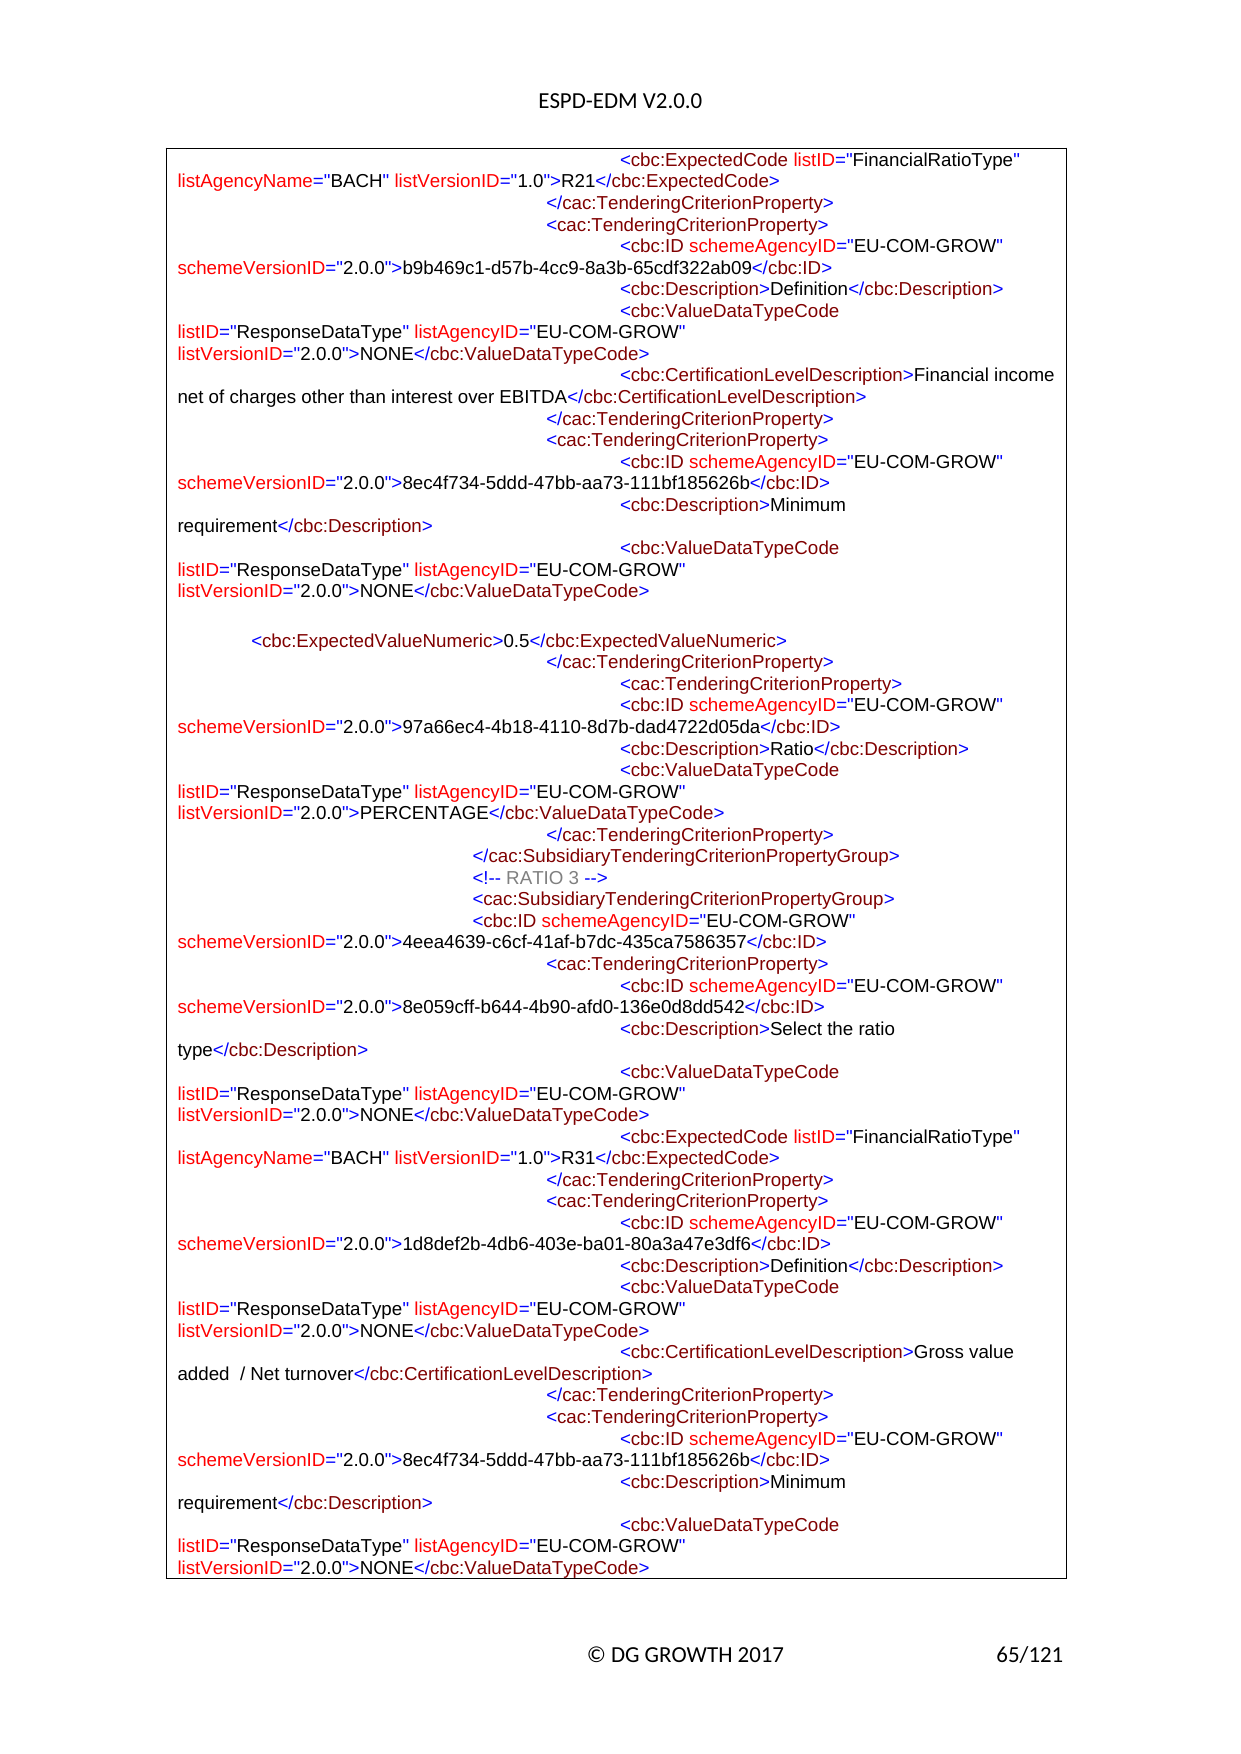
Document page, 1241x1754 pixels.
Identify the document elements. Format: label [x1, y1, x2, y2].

table_header [167, 149, 1066, 1578]
